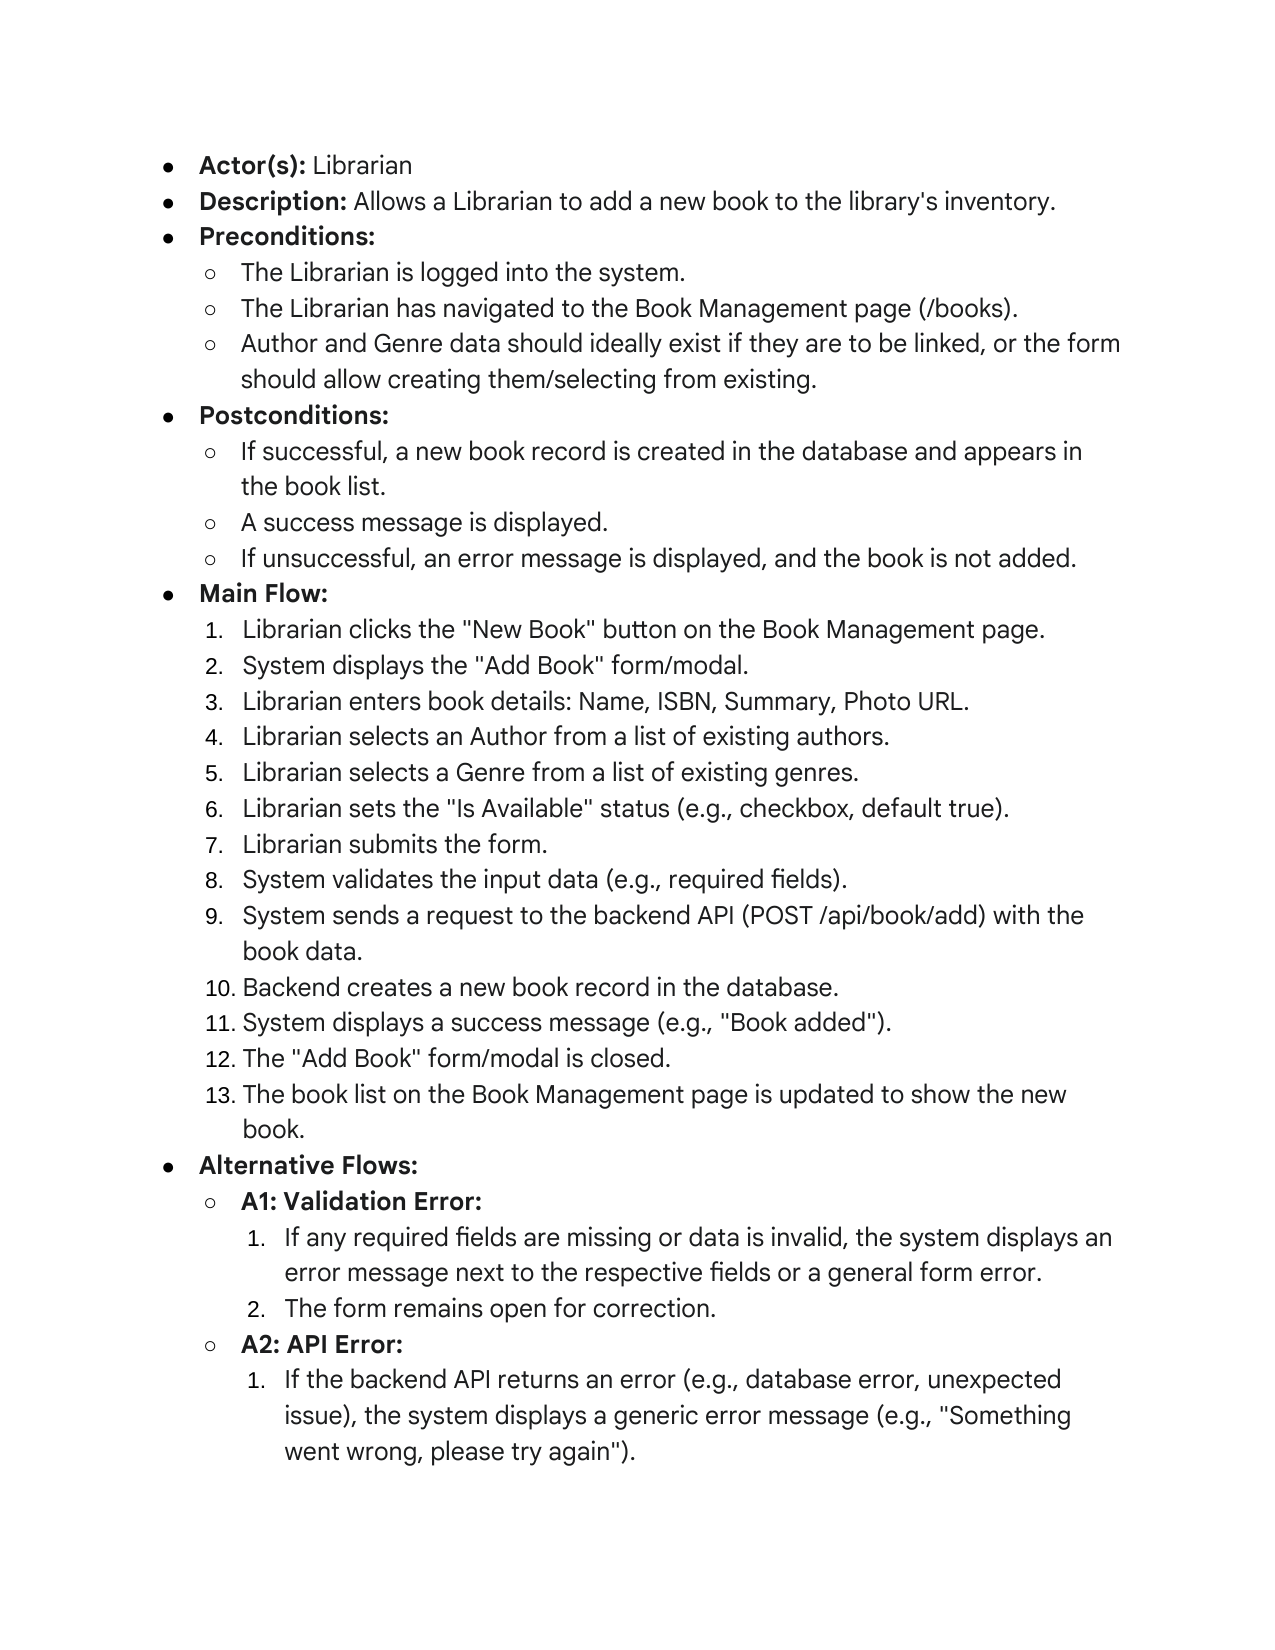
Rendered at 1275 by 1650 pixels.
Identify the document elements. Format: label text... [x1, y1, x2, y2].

list Librarian selects an Author from a list of existing authors. [205, 722, 1125, 753]
list Author and Genre data should ideally exist if they are to be linked, or the form should allow creating them/selecting from existing. [203, 329, 1125, 396]
list Postconditions: [161, 400, 1125, 431]
list The form remains open for correction. [247, 1293, 1125, 1325]
list Librarian enters book details: Name, ISBN, Summary, Photo URL. [205, 686, 1125, 717]
list A2: API Error: [203, 1329, 1125, 1360]
list Librarian submits the form. [205, 829, 1125, 860]
list If successful, a new book record is created in the database and appears in the book list. [203, 436, 1125, 503]
list System validates the input data (e.g., required fields). [205, 864, 1125, 896]
list System sends a request to the backend API (POST /api/book/add) with the book data. [205, 900, 1125, 967]
list If any required fields are missing or data is invalid, the system displays an error message next to the respective fields or a general form error. [247, 1222, 1125, 1289]
list Librarian sets the "Is Available" status (e.g., checkbox, default true). [205, 793, 1125, 824]
list Actor(s): Librarian [161, 150, 1125, 181]
list System displays the "Add Book" form/modal. [205, 650, 1125, 682]
list The Librarian has navigated to the Book Management page (/books). [203, 293, 1125, 324]
list Backend creates a new book record in the database. [205, 972, 1125, 1003]
list A1: Validation Error: [203, 1186, 1125, 1217]
list Librarian clicks the "New Book" button on the Book Management page. [205, 614, 1125, 646]
list If unsuccessful, an error message is displayed, and the book is not added. [203, 543, 1125, 574]
list The book list on the Book Management page is updated to show the new book. [205, 1079, 1125, 1146]
list Preconditions: [161, 221, 1125, 253]
list Librarian selects a Genre from a list of existing genres. [205, 757, 1125, 789]
list System displays a success message (e.g., "Book added"). [205, 1007, 1125, 1039]
list If the backend API returns an error (e.g., database error, unexpected issue), the system displays a generic error message (e.g., "Something went wrong, please try again"). [247, 1365, 1125, 1468]
list Alternative Flows: [161, 1150, 1125, 1182]
list The Librarian is logged into the system. [203, 257, 1125, 288]
list Description: Allows a Librarian to add a new book to the library's inventory. [161, 186, 1125, 217]
list Main Flow: [161, 579, 1125, 610]
list A success message is displayed. [203, 507, 1125, 539]
list The "Add Book" form/modal is closed. [205, 1043, 1125, 1074]
